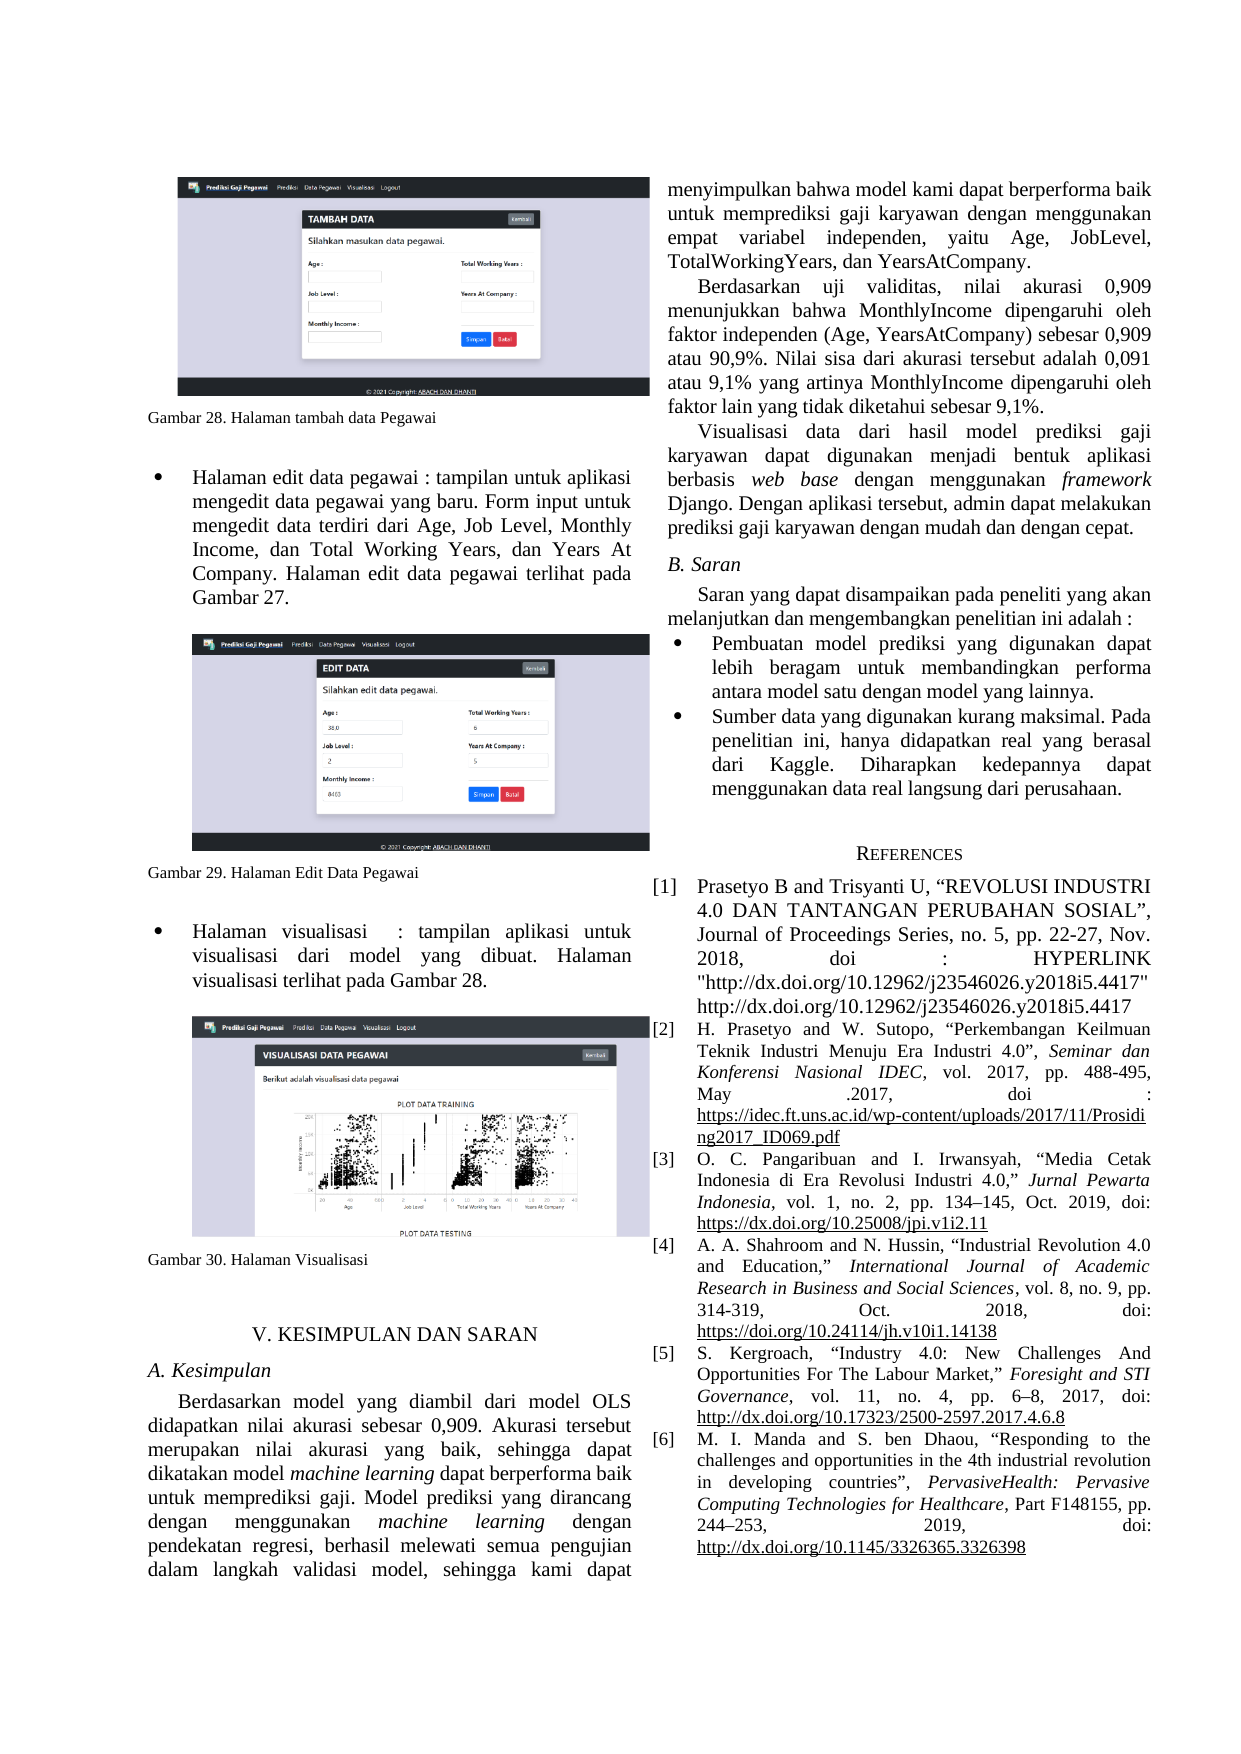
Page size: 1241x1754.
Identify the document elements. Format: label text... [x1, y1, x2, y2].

list Sumber data yang digunakan kurang maksimal. Pada penelitian ini, hanya didapatkan real yang berasal dari Kaggle. Diharapkan kedepannya dapat menggunakan data real langsung dari perusahaan. [674, 704, 1152, 800]
subtitle References [667, 841, 1152, 865]
picture [192, 634, 650, 851]
text Visualisasi data dari hasil model prediksi gaji karyawan dapat digunakan menjadi bentuk aplikasi berbasis web base dengan menggunakan framework Django. Dengan aplikasi tersebut, admin dapat melakukan prediksi gaji karyawan dengan mudah dan dengan cepat. [667, 419, 1152, 539]
text Berdasarkan model yang diambil dari model OLS didapatkan nilai akurasi sebesar 0,909. Akurasi tersebut merupakan nilai akurasi yang baik, sehingga dapat dikatakan model machine learning dapat berperforma baik untuk memprediksi gaji. Model prediksi yang dirancang dengan menggunakan machine learning dengan pendekatan regresi, berhasil melewati semua pengujian dalam langkah validasi model, sehingga kami dapat menyimpulkan bahwa model kami dapat berperforma baik untuk memprediksi gaji karyawan dengan menggunakan empat variabel independen, yaitu Age, JobLevel, TotalWorkingYears, dan YearsAtCompany. [148, 1388, 632, 1581]
text Gambar 29. Halaman Edit Data Pegawai [148, 863, 632, 882]
subtitle Kesimpulan [148, 1358, 632, 1382]
text Berdasarkan model yang diambil dari model OLS didapatkan nilai akurasi sebesar 0,909. Akurasi tersebut merupakan nilai akurasi yang baik, sehingga dapat dikatakan model machine learning dapat berperforma baik untuk memprediksi gaji. Model prediksi yang dirancang dengan menggunakan machine learning dengan pendekatan regresi, berhasil melewati semua pengujian dalam langkah validasi model, sehingga kami dapat menyimpulkan bahwa model kami dapat berperforma baik untuk memprediksi gaji karyawan dengan menggunakan empat variabel independen, yaitu Age, JobLevel, TotalWorkingYears, dan YearsAtCompany. [667, 177, 1152, 273]
text Saran yang dapat disampaikan pada peneliti yang akan melanjutkan dan mengembangkan penelitian ini adalah : [667, 582, 1152, 630]
subtitle KESIMPULAN DAN SARAN [148, 1322, 632, 1346]
text Gambar 28. Halaman tambah data Pegawai [148, 408, 632, 427]
subtitle Saran [667, 552, 1152, 576]
list Halaman edit data pegawai : tampilan untuk aplikasi mengedit data pegawai yang baru. Form input untuk mengedit data terdiri dari Age, Job Level, Monthly Income, dan Total Working Years, dan Years At Company. Halaman edit data pegawai terlihat pada Gambar 27. [154, 464, 632, 609]
text Berdasarkan uji validitas, nilai akurasi 0,909 menunjukkan bahwa MonthlyIncome dipengaruhi oleh faktor independen (Age, YearsAtCompany) sebesar 0,909 atau 90,9%. Nilai sisa dari akurasi tersebut adalah 0,091 atau 9,1% yang artinya MonthlyIncome dipengaruhi oleh faktor lain yang tidak diketahui sebesar 9,1%. [667, 274, 1152, 418]
picture [192, 1016, 650, 1237]
list Pembuatan model prediksi yang digunakan dapat lebih beragam untuk membandingkan performa antara model satu dengan model yang lainnya. [674, 631, 1152, 703]
picture [177, 177, 650, 396]
list Halaman visualisasi : tampilan aplikasi untuk visualisasi dari model yang dibuat. Halaman visualisasi terlihat pada Gambar 28. [154, 919, 632, 992]
text Gambar 30. Halaman Visualisasi [148, 1249, 632, 1268]
